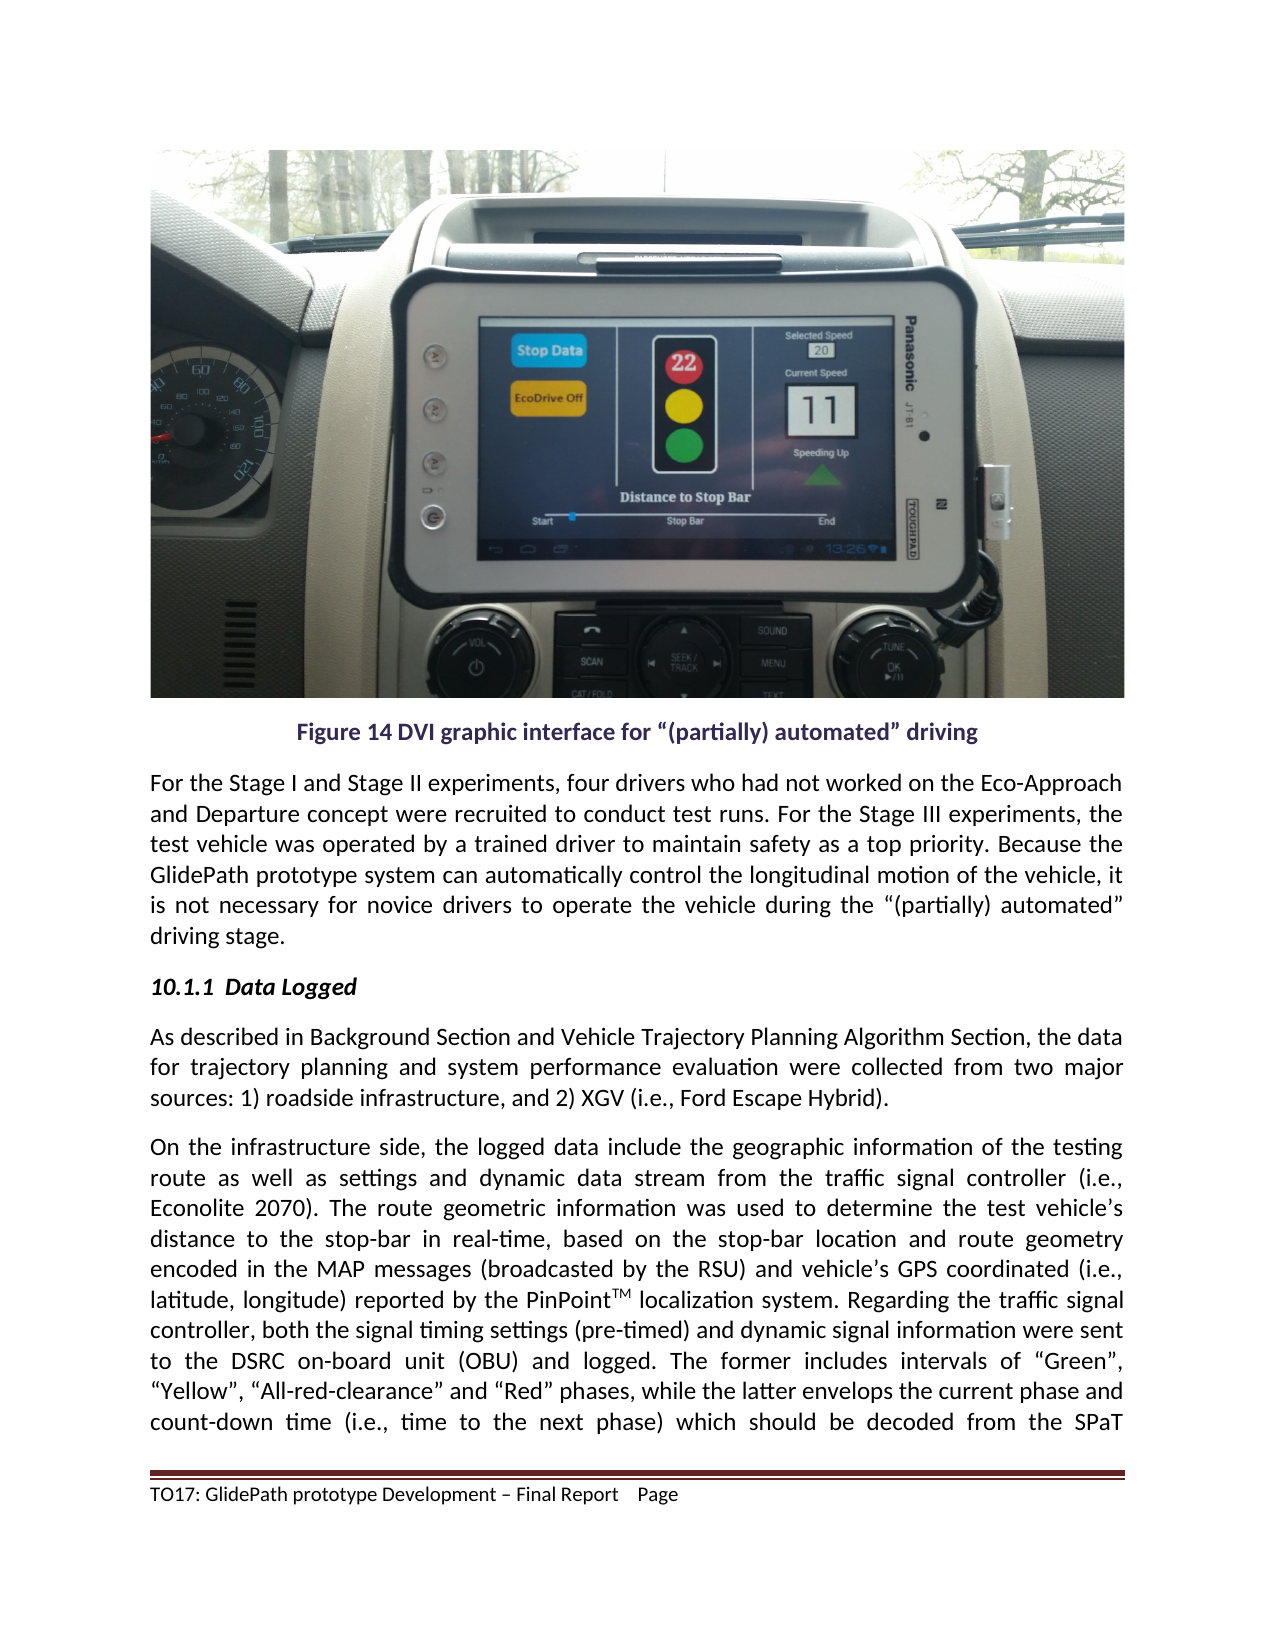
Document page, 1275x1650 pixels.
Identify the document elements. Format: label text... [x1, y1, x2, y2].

subtitle Data Logged [150, 972, 1125, 1002]
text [150, 1131, 1125, 1436]
text As described in Background Section and Vehicle Trajectory Planning Algorithm Section, the data for trajectory planning and system performance evaluation were collected from two major sources: 1) roadside infrastructure, and 2) XGV (i.e., Ford Escape Hybrid). [150, 1021, 1125, 1112]
text For the Stage I and Stage II experiments, four drivers who had not worked on the Eco-Approach and Departure concept were recruited to conduct test runs. For the Stage III experiments, the test vehicle was operated by a trained driver to maintain safety as a top priority. Because the GlidePath prototype system can automatically control the longitudinal motion of the vehicle, it is not necessary for novice drivers to operate the vehicle during the “(partially) automated” driving stage. [150, 768, 1125, 951]
picture [150, 150, 1125, 698]
